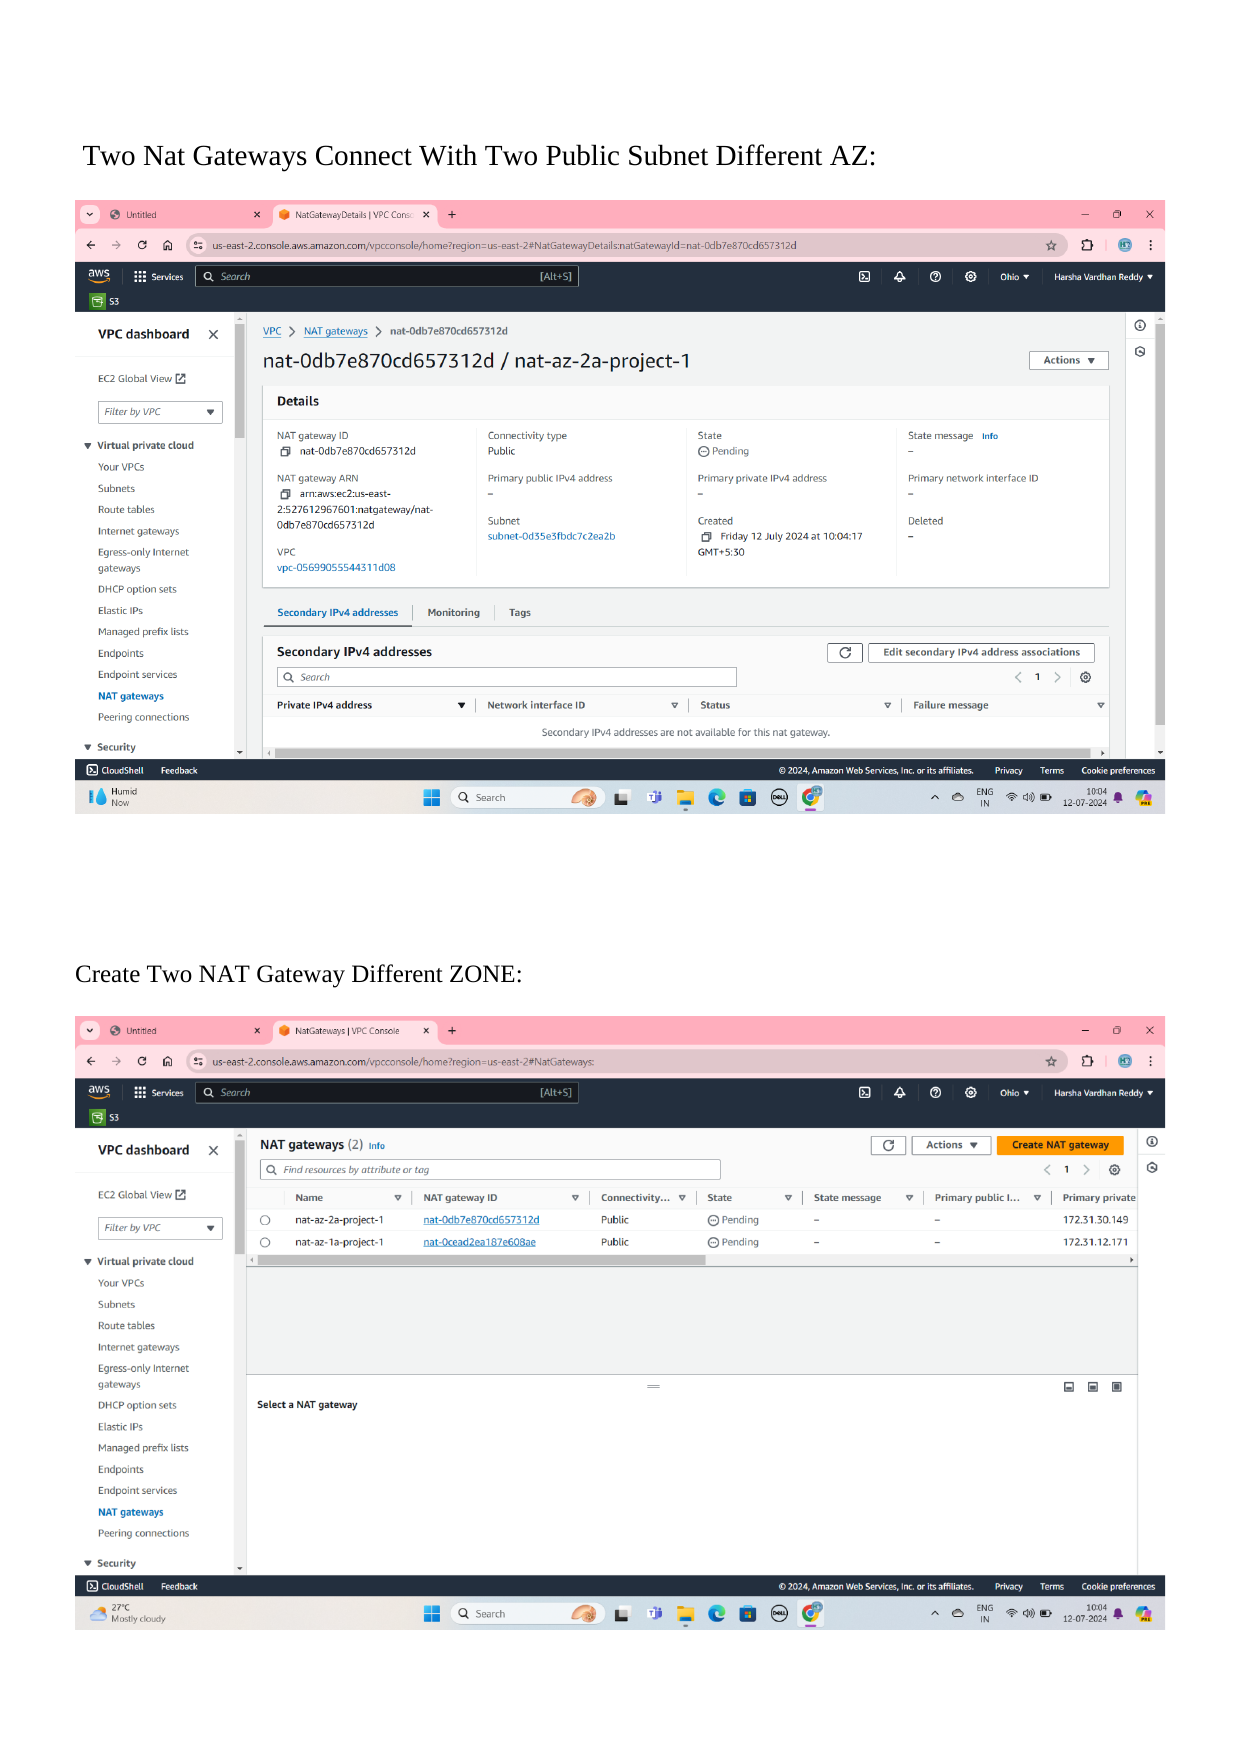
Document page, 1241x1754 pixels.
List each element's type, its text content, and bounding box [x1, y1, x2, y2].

picture [75, 1016, 1166, 1630]
picture [75, 200, 1166, 814]
text Create Two NAT Gateway Different ZONE: [75, 959, 1165, 987]
text Two Nat Gateways Connect With Two Public Subnet Different AZ: [75, 138, 1165, 171]
